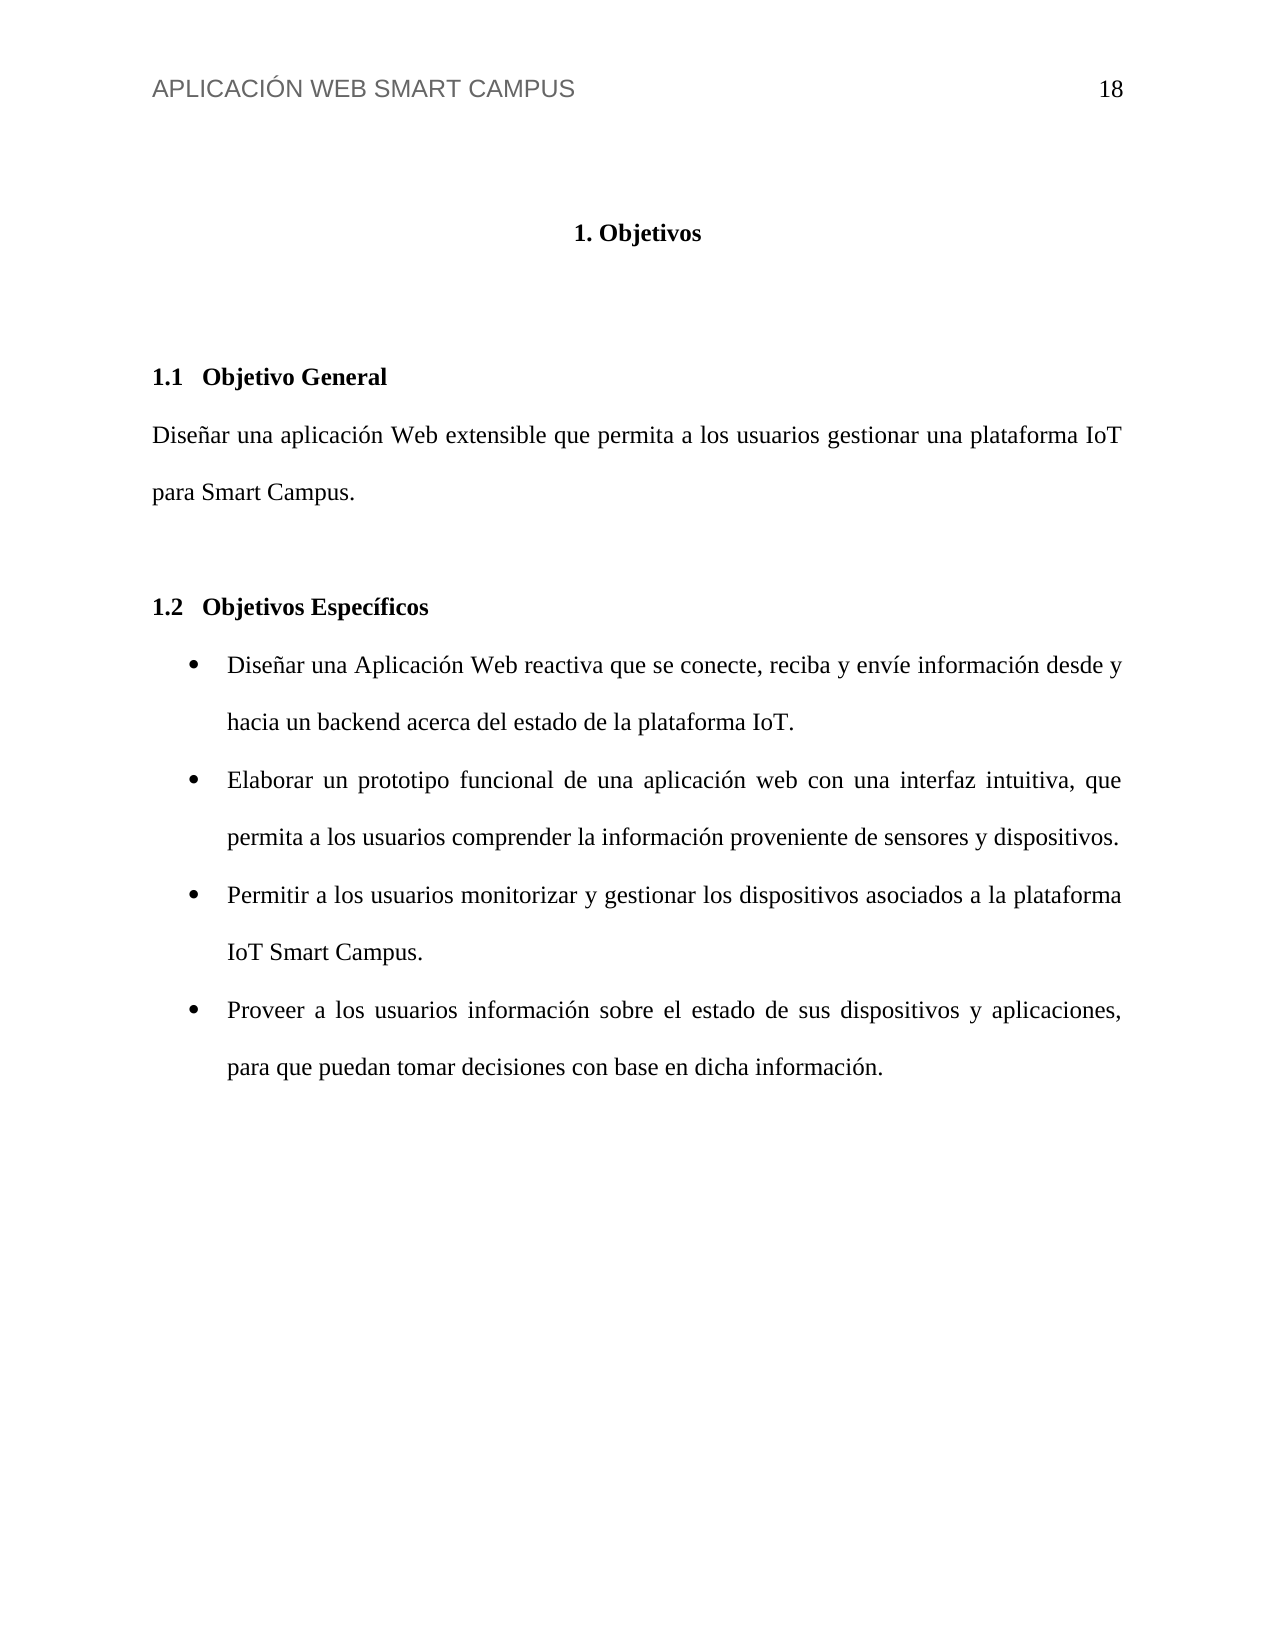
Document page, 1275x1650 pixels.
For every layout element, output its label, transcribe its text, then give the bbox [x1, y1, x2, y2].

list Diseñar una Aplicación Web reactiva que se conecte, reciba y envíe información desde y hacia un backend acerca del estado de la plataforma IoT. [189, 650, 1123, 736]
text Diseñar una aplicación Web extensible que permita a los usuarios gestionar una plataforma IoT para Smart Campus. [152, 420, 1123, 506]
subtitle 1.1 Objetivo General [152, 362, 1123, 391]
subtitle Objetivos Específicos [152, 592, 1123, 621]
subtitle 1. Objetivos [152, 218, 1123, 247]
list Elaborar un prototipo funcional de una aplicación web con una interfaz intuitiva, que permita a los usuarios comprender la información proveniente de sensores y dispositivos. [189, 765, 1123, 851]
list Permitir a los usuarios monitorizar y gestionar los dispositivos asociados a la plataforma IoT Smart Campus. [189, 880, 1123, 966]
list Proveer a los usuarios información sobre el estado de sus dispositivos y aplicaciones, para que puedan tomar decisiones con base en dicha información. [189, 995, 1123, 1081]
